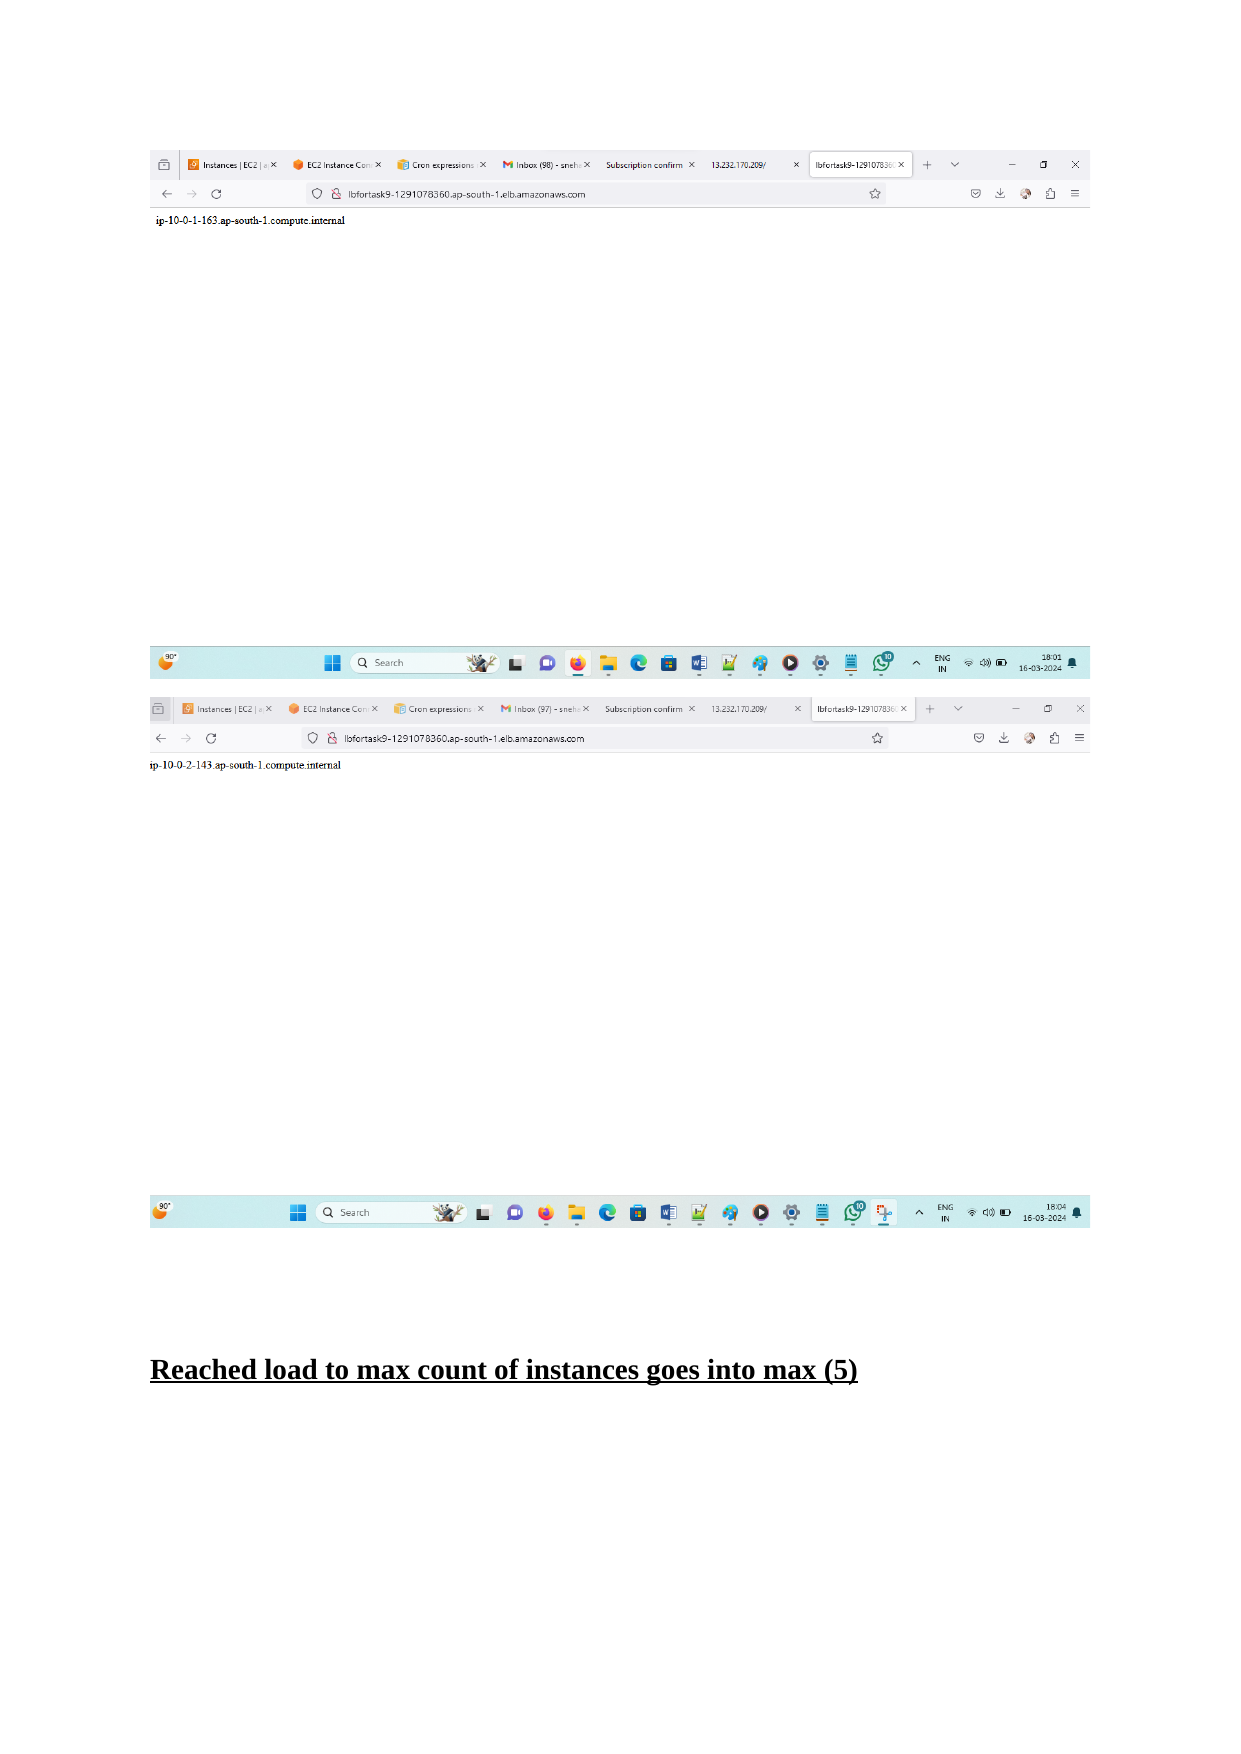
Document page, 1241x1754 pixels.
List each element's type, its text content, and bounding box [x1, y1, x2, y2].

picture [150, 150, 1091, 679]
text Reached load to max count of instances goes into max (5) [150, 1352, 1090, 1386]
picture [150, 697, 1091, 1228]
